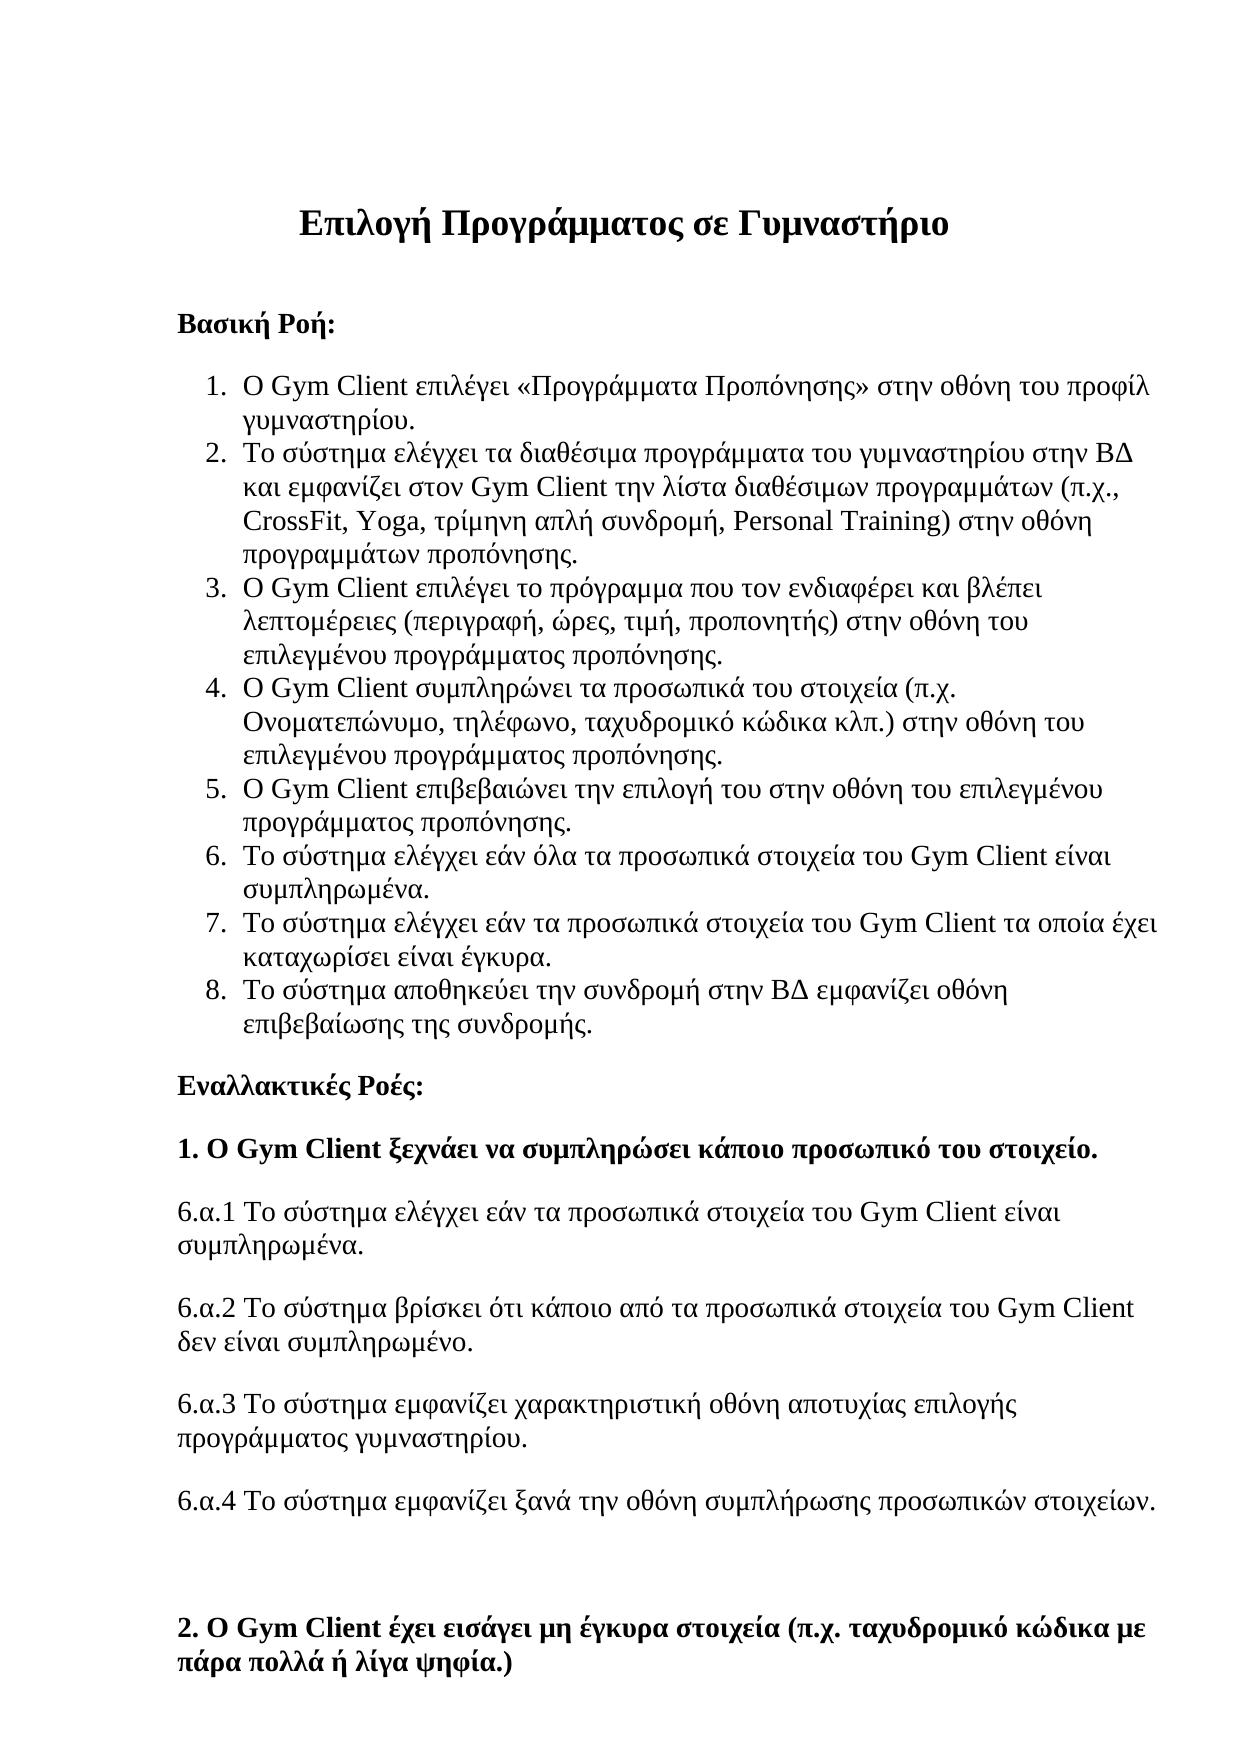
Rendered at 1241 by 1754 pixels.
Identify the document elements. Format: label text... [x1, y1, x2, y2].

list O Gym Client επιλέγει «Προγράμματα Προπόνησης» στην οθόνη του προφίλ γυμναστηρίου. [205, 368, 1166, 436]
list Ο Gym Client επιλέγει το πρόγραμμα που τον ενδιαφέρει και βλέπει λεπτομέρειες (περιγραφή, ώρες, τιμή, προπονητής) στην οθόνη του επιλεγμένου προγράμματος προπόνησης. [205, 570, 1166, 670]
list To σύστημα αποθηκεύει την συνδρομή στην ΒΔ εμφανίζει οθόνη επιβεβαίωσης της συνδρομής. [205, 972, 1166, 1039]
text 2. Ο Gym Client έχει εισάγει μη έγκυρα στοιχεία (π.χ. ταχυδρομικό κώδικα με πάρα πολλά ή λίγα ψηφία.) [177, 1610, 1166, 1677]
text 6.α.2 Το σύστημα βρίσκει ότι κάποιο από τα προσωπικά στοιχεία του Gym Client δεν είναι συμπληρωμένο. [177, 1290, 1166, 1357]
text 6.α.3 Το σύστημα εμφανίζει χαρακτηριστική οθόνη αποτυχίας επιλογής προγράμματος γυμναστηρίου. [177, 1386, 1166, 1453]
list Ο Gym Client συμπληρώνει τα προσωπικά του στοιχεία (π.χ. Ονοματεπώνυμο, τηλέφωνο, ταχυδρομικό κώδικα κλπ.) στην οθόνη του επιλεγμένου προγράμματος προπόνησης. [205, 670, 1166, 771]
list Το σύστημα ελέγχει τα διαθέσιμα προγράμματα του γυμναστηρίου στην ΒΔ και εμφανίζει στον Gym Client την λίστα διαθέσιμων προγραμμάτων (π.χ., CrossFit, Yoga, τρίμηνη απλή συνδρομή, Personal Training) στην οθόνη προγραμμάτων προπόνησης. [205, 436, 1166, 570]
text Επιλογή Προγράμματος σε Γυμναστήριο [177, 200, 1166, 243]
text Εναλλακτικές Ροές: [177, 1068, 1166, 1102]
list O Gym Client επιβεβαιώνει την επιλογή του στην οθόνη του επιλεγμένου προγράμματος προπόνησης. [205, 771, 1166, 838]
text 6.α.1 Το σύστημα ελέγχει εάν τα προσωπικά στοιχεία του Gym Client είναι συμπληρωμένα. [177, 1194, 1166, 1261]
text 6.α.4 Το σύστημα εμφανίζει ξανά την οθόνη συμπλήρωσης προσωπικών στοιχείων. [177, 1483, 1166, 1516]
text 1. Ο Gym Client ξεχνάει να συμπληρώσει κάποιο προσωπικό του στοιχείο. [177, 1131, 1166, 1165]
list Tο σύστημα ελέγχει εάν τα προσωπικά στοιχεία του Gym Client τα οποία έχει καταχωρίσει είναι έγκυρα. [205, 905, 1166, 972]
text Βασική Ροή: [177, 306, 1166, 339]
list Το σύστημα ελέγχει εάν όλα τα προσωπικά στοιχεία του Gym Client είναι συμπληρωμένα. [205, 838, 1166, 905]
